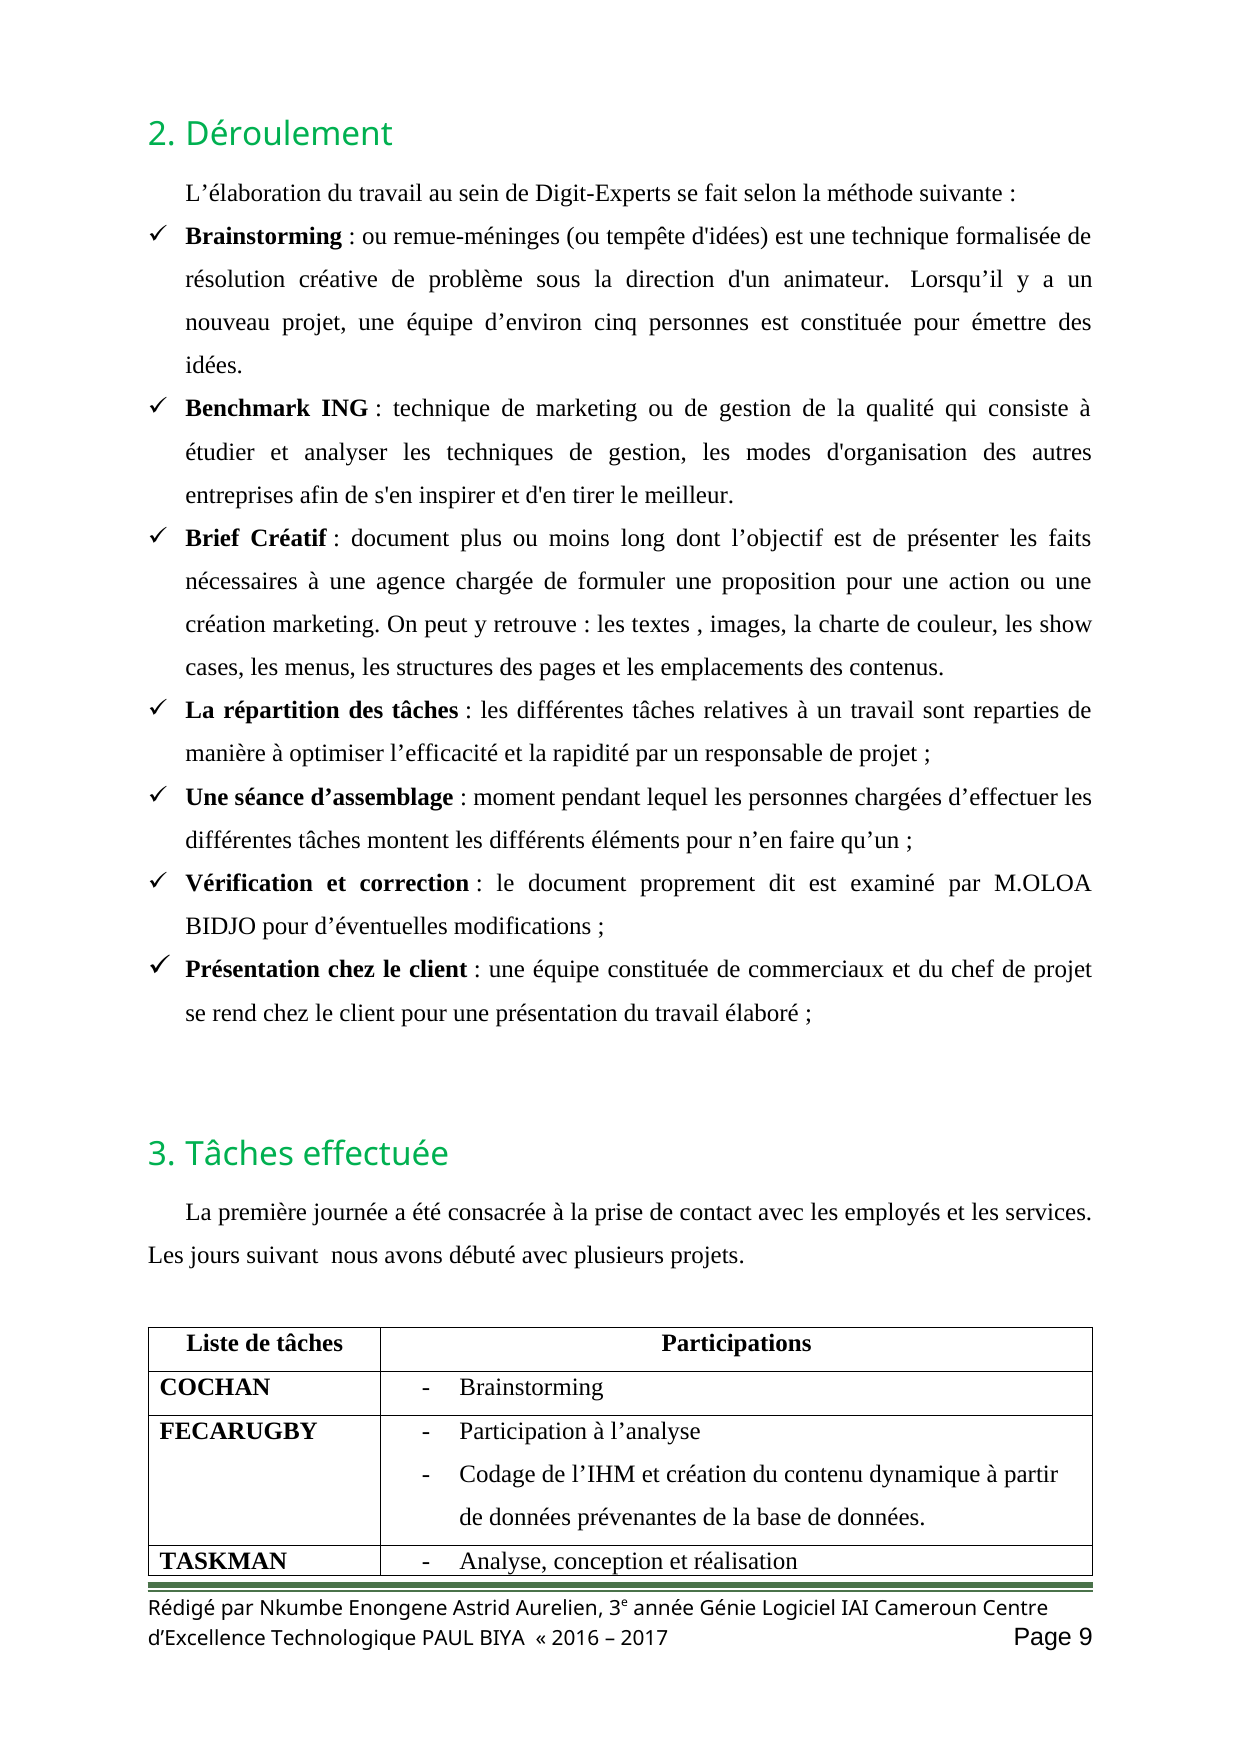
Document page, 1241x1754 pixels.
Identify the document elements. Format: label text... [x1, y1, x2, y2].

list Présentation chez le client : une équipe constituée de commerciaux et du chef de projet se rend chez le client pour une présentation du travail élaboré ; [148, 954, 1093, 1027]
list Brief Créatif : document plus ou moins long dont l’objectif est de présenter les faits nécessaires à une agence chargée de formuler une proposition pour une action ou une création marketing. On peut y retrouve : les textes , images, la charte de couleur, les show cases, les menus, les structures des pages et les emplacements des contenus. [148, 523, 1093, 681]
subtitle Déroulement [148, 110, 1093, 155]
table_cell Brainstorming [381, 1372, 1092, 1415]
table_cell Participation à l’analyse Codage de l’IHM et création du contenu dynamique à partir de données prévenantes de la base de données. [381, 1416, 1092, 1545]
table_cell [381, 1546, 1092, 1575]
list Brainstorming : ou remue-méninges (ou tempête d'idées) est une technique formalisée de résolution créative de problème sous la direction d'un animateur. Lorsqu’il y a un nouveau projet, une équipe d’environ cinq personnes est constituée pour émettre des idées. [148, 221, 1093, 379]
subtitle Tâches effectuée [148, 1129, 1093, 1175]
table_cell COCHAN [149, 1372, 380, 1415]
table_header Participations [381, 1328, 1092, 1371]
list Benchmark ING : technique de marketing ou de gestion de la qualité qui consiste à étudier et analyser les techniques de gestion, les modes d'organisation des autres entreprises afin de s'en inspirer et d'en tirer le meilleur. [148, 393, 1093, 508]
list La répartition des tâches : les différentes tâches relatives à un travail sont reparties de manière à optimiser l’efficacité et la rapidité par un responsable de projet ; [148, 695, 1093, 767]
list Vérification et correction : le document proprement dit est examiné par M.OLOA BIDJO pour d’éventuelles modifications ; [148, 868, 1093, 940]
text La première journée a été consacrée à la prise de contact avec les employés et les services. Les jours suivant nous avons débuté avec plusieurs projets. [148, 1197, 1093, 1269]
list Une séance d’assemblage : moment pendant lequel les personnes chargées d’effectuer les différentes tâches montent les différents éléments pour n’en faire qu’un ; [148, 782, 1093, 853]
table_cell FECARUGBY [149, 1416, 380, 1545]
table_cell TASKMAN [149, 1546, 380, 1575]
text L’élaboration du travail au sein de Digit-Experts se fait selon la méthode suivante : [148, 178, 1093, 207]
table_header Liste de tâches [149, 1328, 380, 1371]
